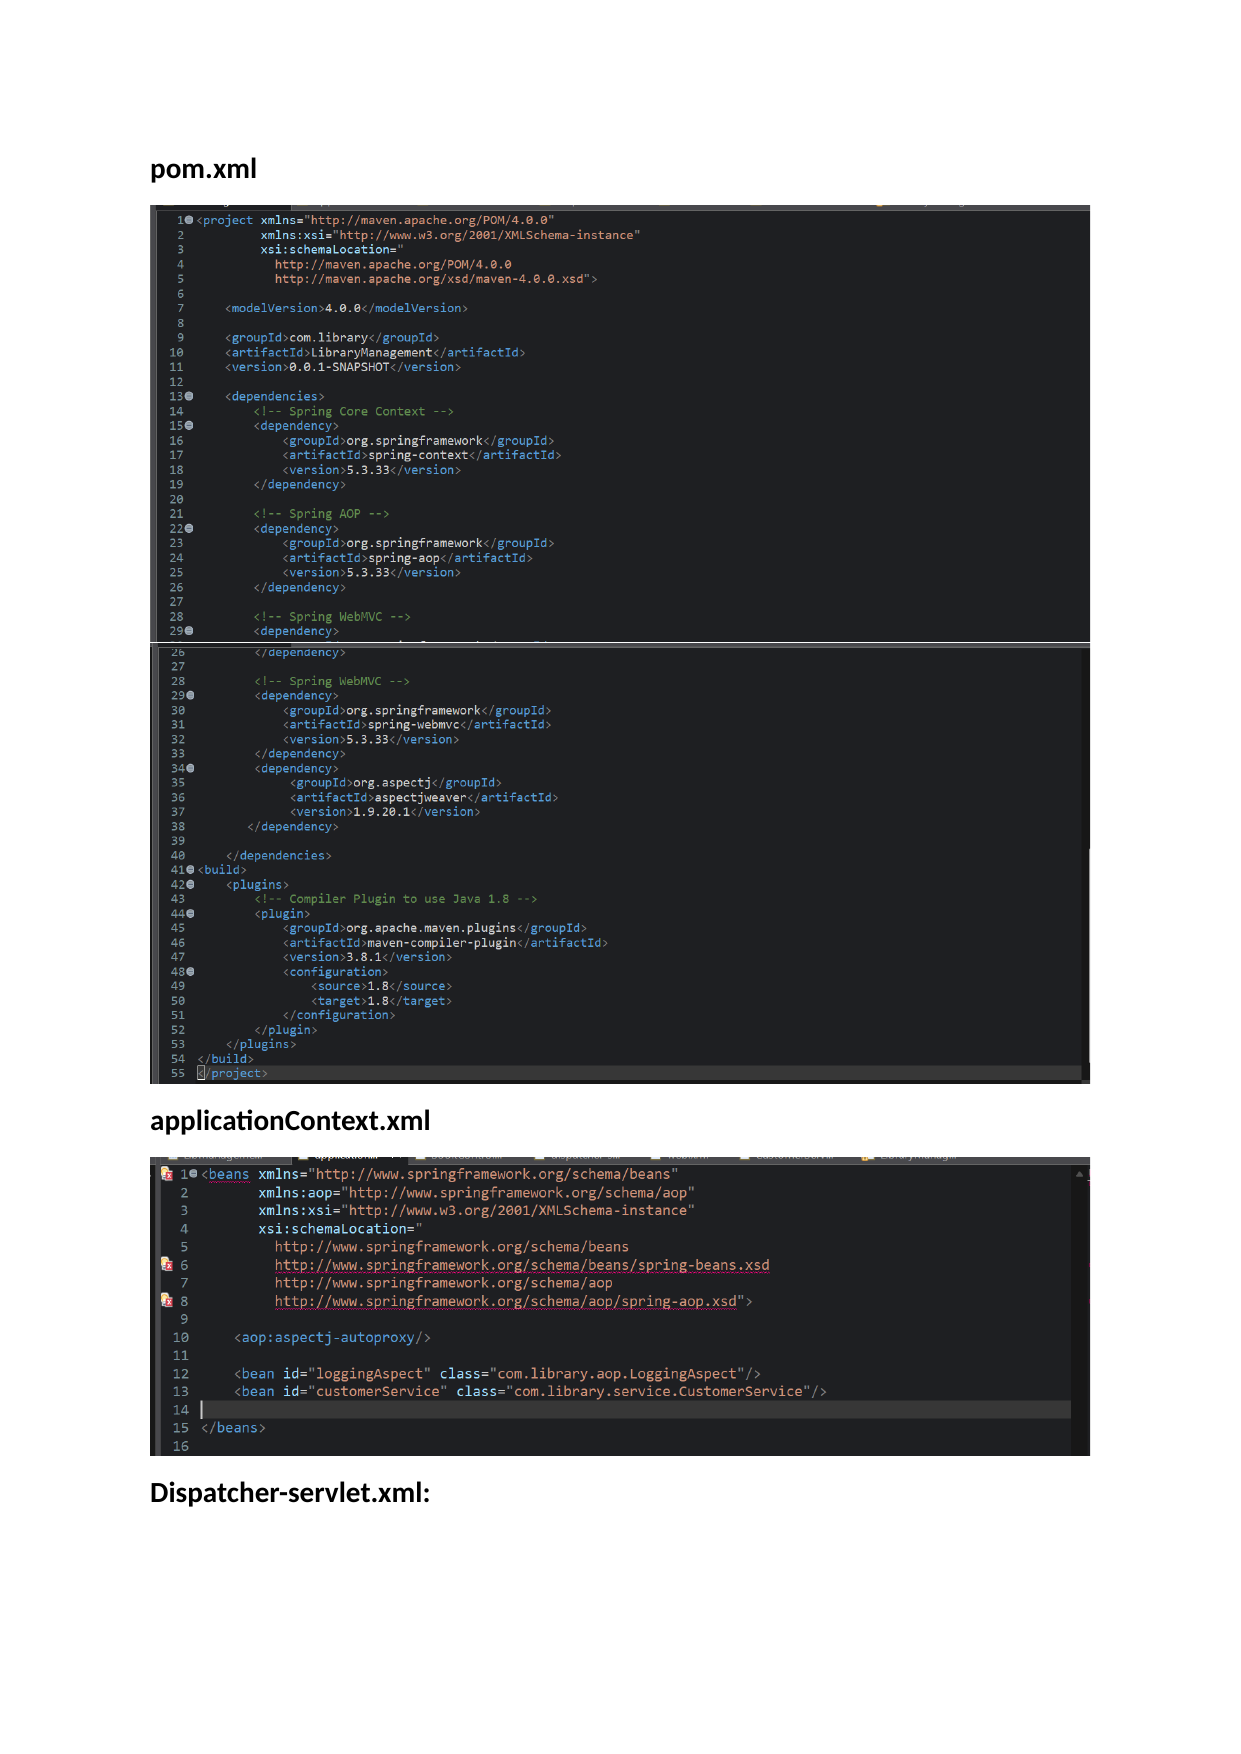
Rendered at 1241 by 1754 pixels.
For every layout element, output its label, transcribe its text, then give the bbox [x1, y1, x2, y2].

picture [150, 205, 1091, 642]
picture [150, 643, 1091, 1084]
picture [150, 1157, 1091, 1456]
text applicationContext.xml [150, 1102, 1090, 1138]
text Dispatcher-servlet.xml: [150, 1474, 1090, 1510]
text pom.xml [150, 150, 1090, 186]
